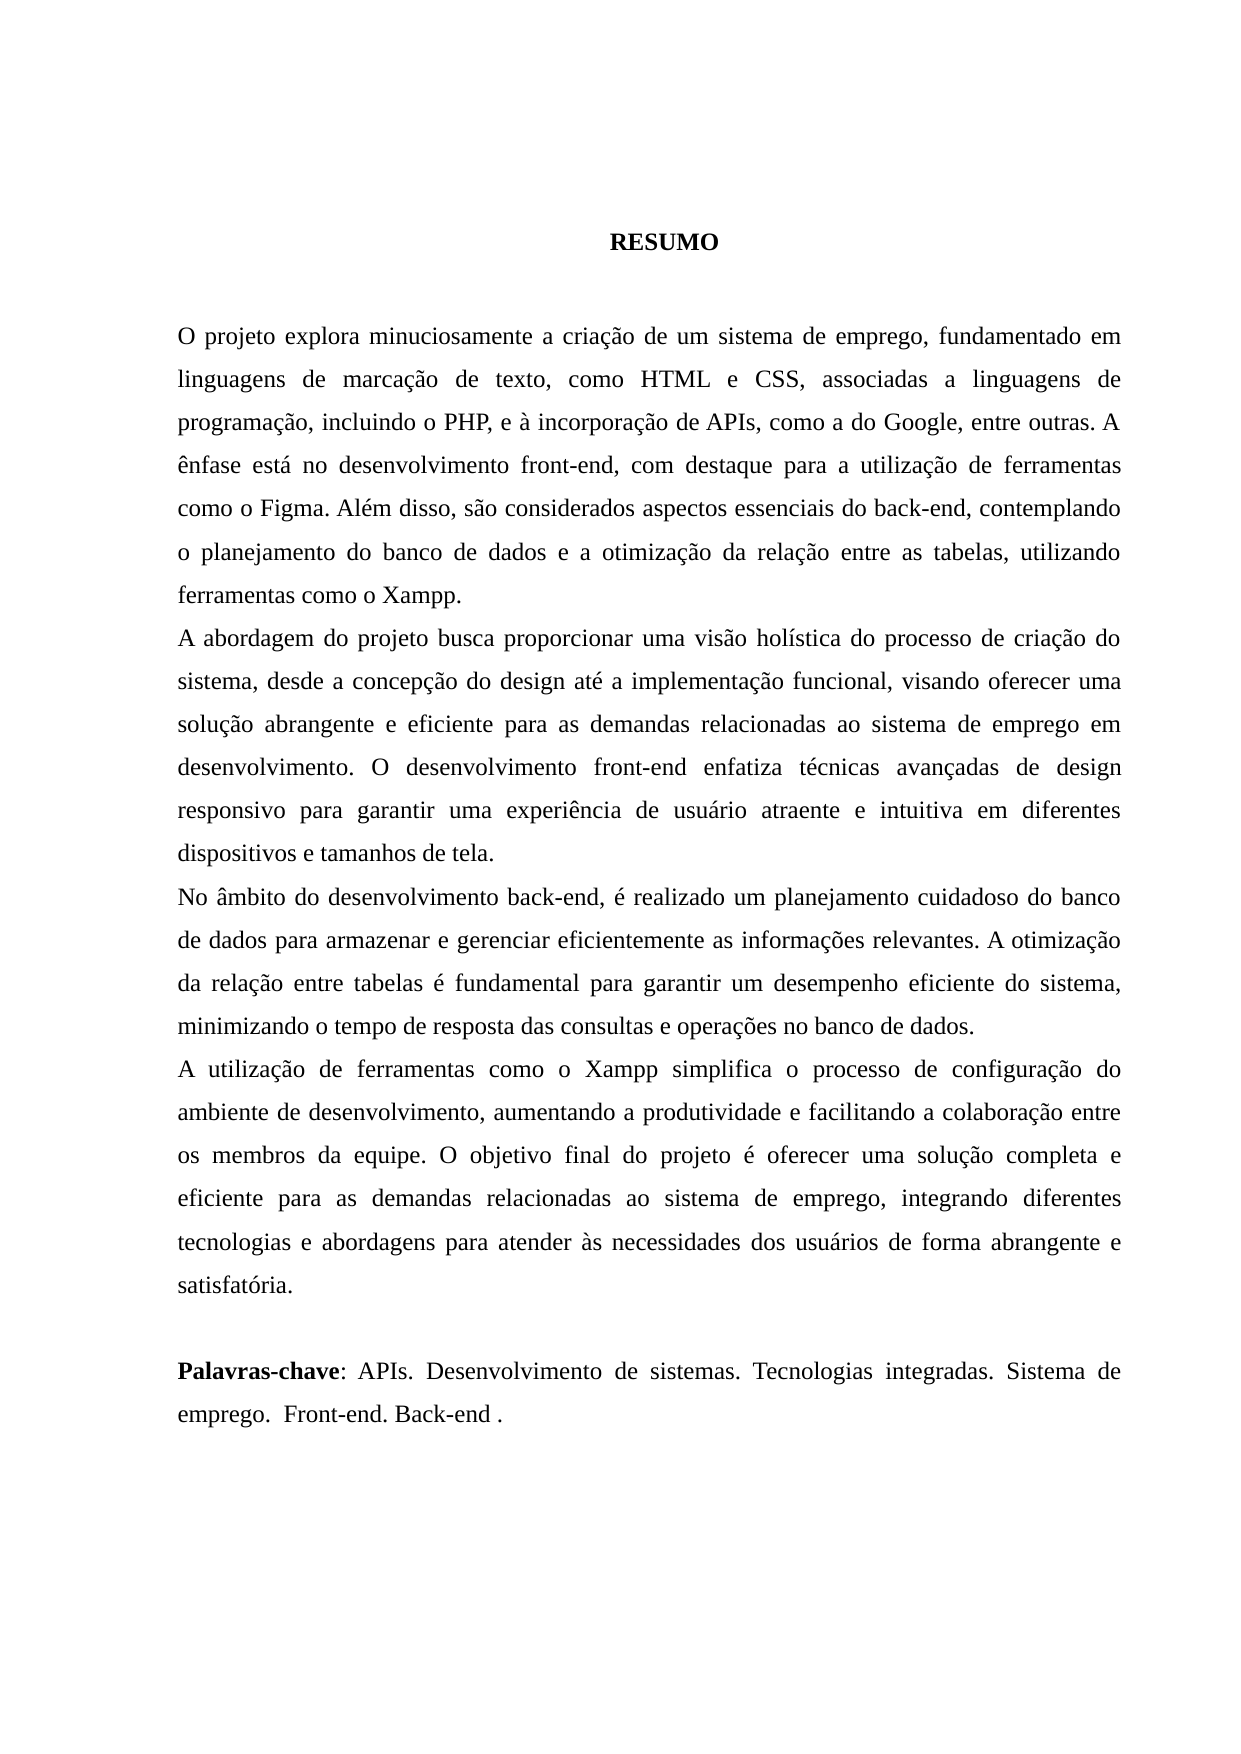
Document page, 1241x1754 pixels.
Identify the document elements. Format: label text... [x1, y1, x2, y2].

text O projeto explora minuciosamente a criação de um sistema de emprego, fundamentado em linguagens de marcação de texto, como HTML e CSS, associadas a linguagens de programação, incluindo o PHP, e à incorporação de APIs, como a do Google, entre outras. A ênfase está no desenvolvimento front-end, com destaque para a utilização de ferramentas como o Figma. Além disso, são considerados aspectos essenciais do back-end, contemplando o planejamento do banco de dados e a otimização da relação entre as tabelas, utilizando ferramentas como o Xampp. [177, 321, 1122, 608]
text A abordagem do projeto busca proporcionar uma visão holística do processo de criação do sistema, desde a concepção do design até a implementação funcional, visando oferecer uma solução abrangente e eficiente para as demandas relacionadas ao sistema de emprego em desenvolvimento. O desenvolvimento front-end enfatiza técnicas avançadas de design responsivo para garantir uma experiência de usuário atraente e intuitiva em diferentes dispositivos e tamanhos de tela. [177, 623, 1122, 867]
text No âmbito do desenvolvimento back-end, é realizado um planejamento cuidadoso do banco de dados para armazenar e gerenciar eficientemente as informações relevantes. A otimização da relação entre tabelas é fundamental para garantir um desempenho eficiente do sistema, minimizando o tempo de resposta das consultas e operações no banco de dados. [177, 882, 1122, 1040]
text A utilização de ferramentas como o Xampp simplifica o processo de configuração do ambiente de desenvolvimento, aumentando a produtividade e facilitando a colaboração entre os membros da equipe. O objetivo final do projeto é oferecer uma solução completa e eficiente para as demandas relacionadas ao sistema de emprego, integrando diferentes tecnologias e abordagens para atender às necessidades dos usuários de forma abrangente e satisfatória. [177, 1054, 1122, 1298]
text RESUMO [177, 227, 1122, 256]
text Palavras-chave: APIs. Desenvolvimento de sistemas. Tecnologias integradas. Sistema de emprego. Front-end. Back-end . [177, 1356, 1122, 1428]
